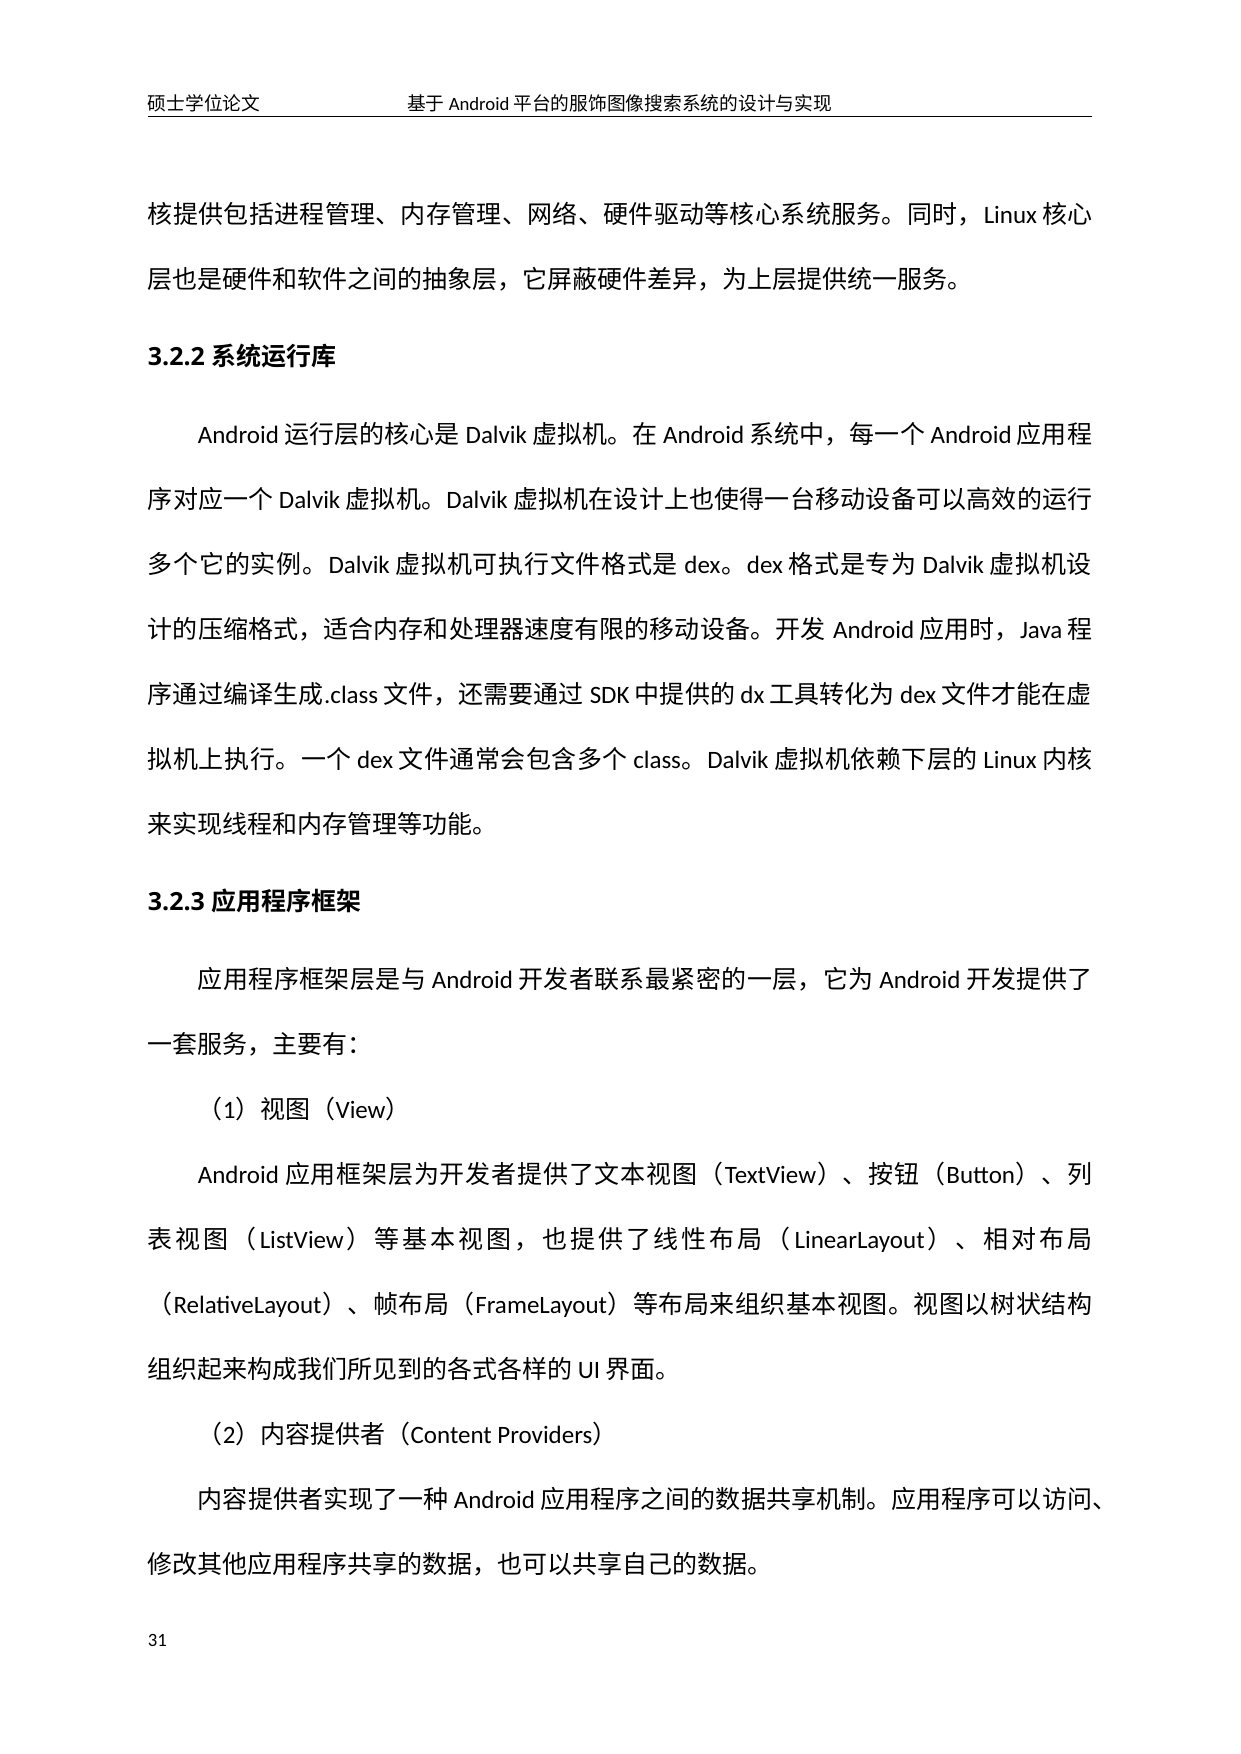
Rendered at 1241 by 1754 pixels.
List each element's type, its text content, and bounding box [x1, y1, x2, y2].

list Android应用框架层为开发者提供了文本视图（TextView）、按钮（Button）、列表视图（ListView）等基本视图，也提供了线性布局（LinearLayout）、相对布局（RelativeLayout）、帧布局（FrameLayout）等布局来组织基本视图。视图以树状结构组织起来构成我们所见到的各式各样的UI界面。 [148, 1140, 1092, 1400]
list Android运行层的核心是Dalvik虚拟机。在Android系统中，每一个Android应用程序对应一个Dalvik虚拟机。Dalvik虚拟机在设计上也使得一台移动设备可以高效的运行多个它的实例。Dalvik虚拟机可执行文件格式是dex。dex格式是专为Dalvik虚拟机设计的压缩格式，适合内存和处理器速度有限的移动设备。开发Android应用时，Java程序通过编译生成.class文件，还需要通过SDK中提供的dx工具转化为dex文件才能在虚拟机上执行。一个dex文件通常会包含多个class。Dalvik虚拟机依赖下层的Linux内核来实现线程和内存管理等功能。 [148, 400, 1092, 855]
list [148, 180, 1092, 310]
text （1）视图（View） [148, 1075, 1092, 1140]
text 内容提供者实现了一种Android应用程序之间的数据共享机制。应用程序可以访问、修改其他应用程序共享的数据，也可以共享自己的数据。 [148, 1465, 1092, 1595]
subtitle 3.2.2 系统运行库 [148, 322, 1092, 387]
subtitle 3.2.3 应用程序框架 [148, 867, 1092, 932]
list 应用程序框架层是与Android开发者联系最紧密的一层，它为Android开发提供了一套服务，主要有： [148, 945, 1092, 1075]
text （2）内容提供者（Content Providers） [148, 1400, 1092, 1465]
